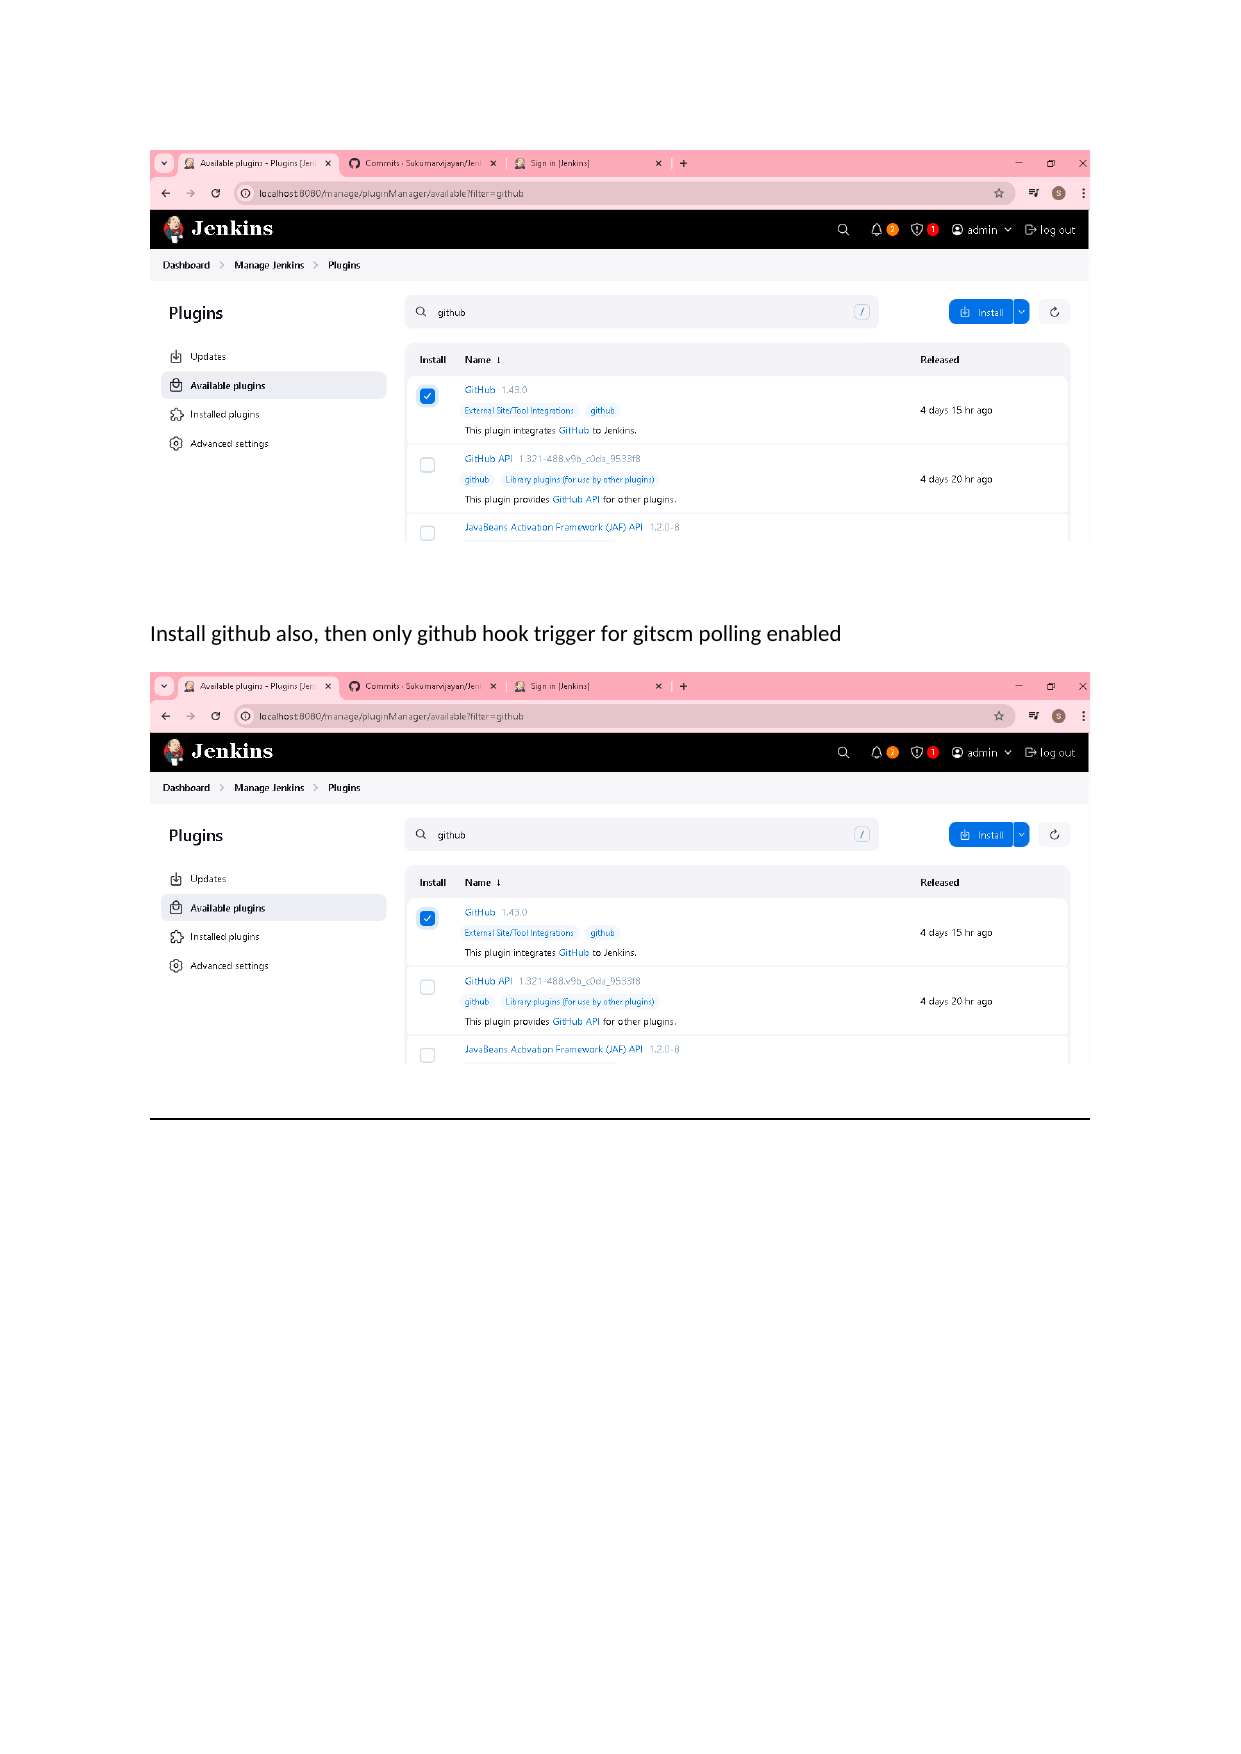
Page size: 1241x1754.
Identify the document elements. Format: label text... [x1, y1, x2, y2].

text Install github also, then only github hook trigger for gitscm polling enabled [150, 619, 1090, 647]
picture [150, 672, 1091, 1064]
picture [150, 150, 1091, 542]
